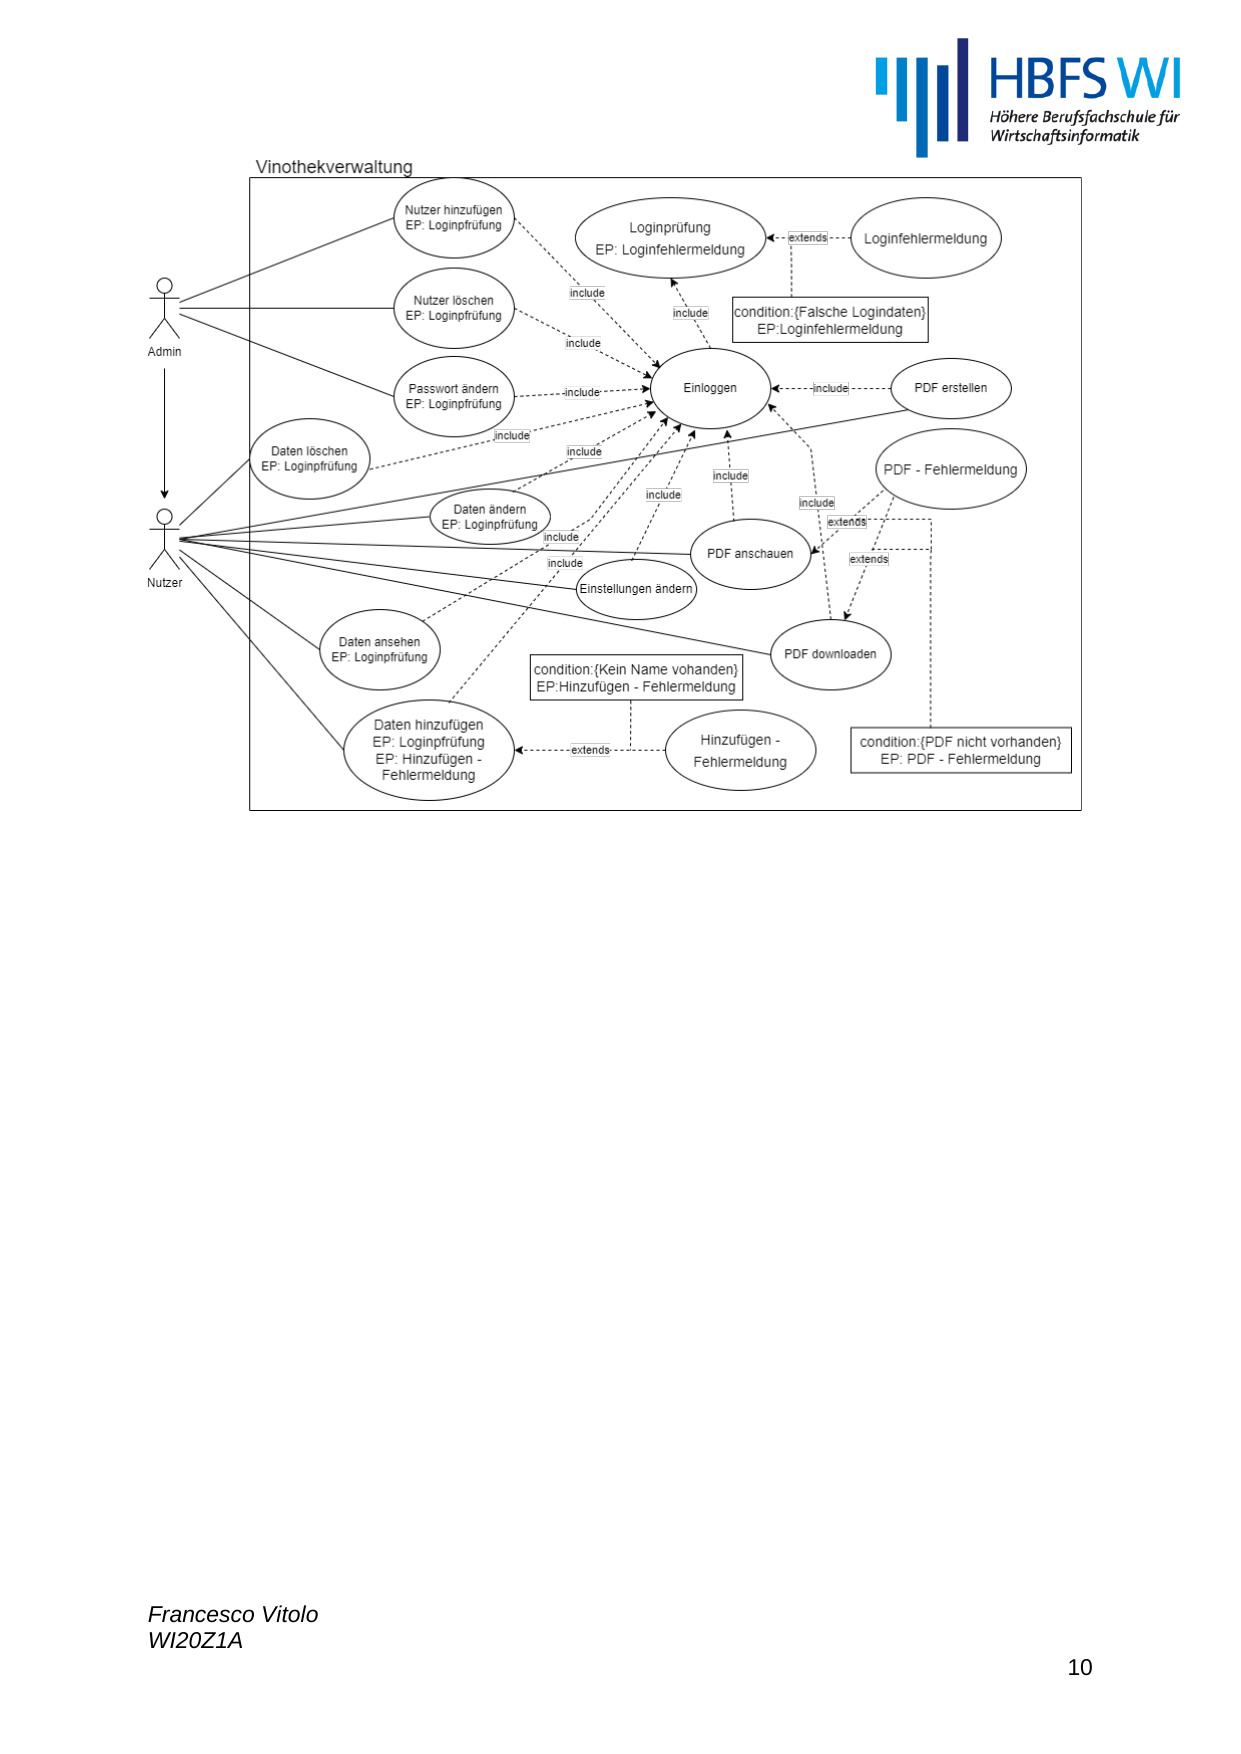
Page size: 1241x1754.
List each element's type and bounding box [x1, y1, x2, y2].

picture [147, 30, 1190, 812]
